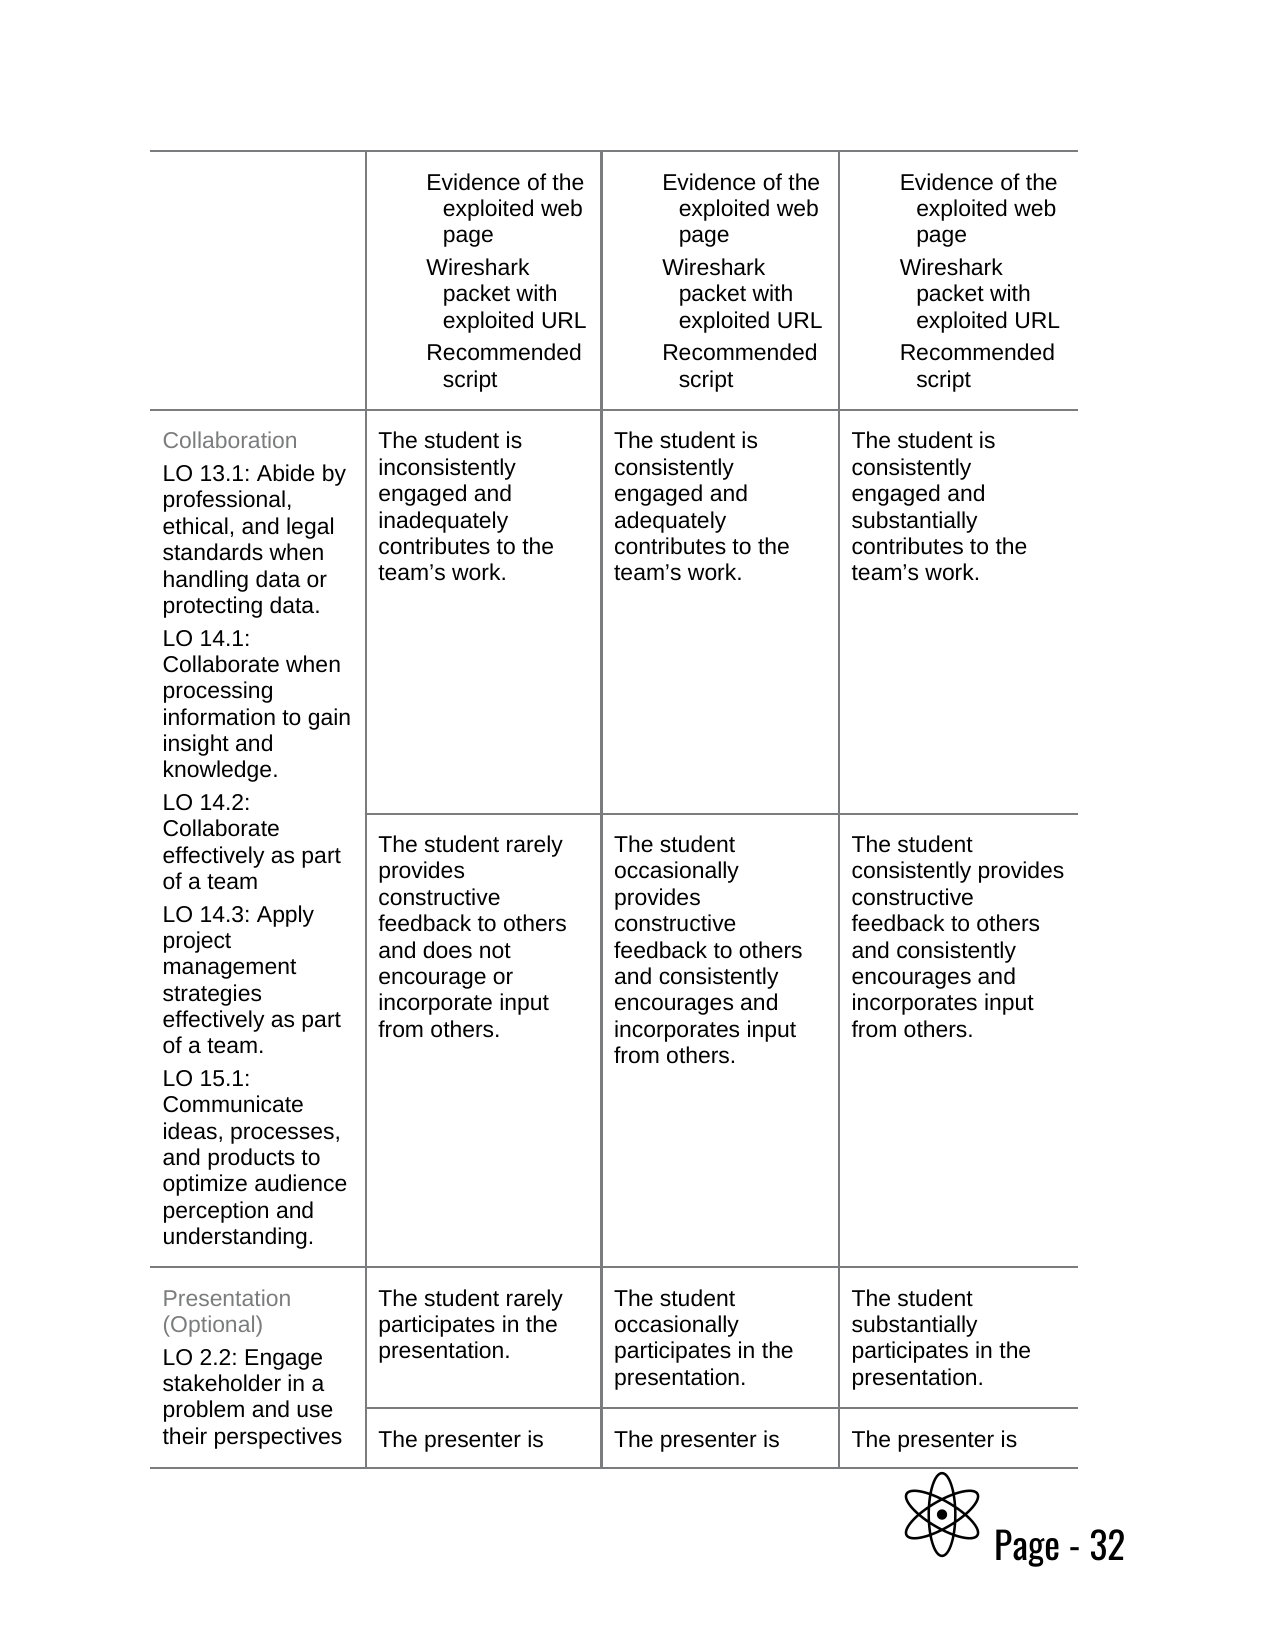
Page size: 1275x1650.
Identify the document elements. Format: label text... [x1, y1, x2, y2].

table_cell The student occasionally participates in the presentation. [603, 1268, 838, 1407]
picture [896, 1468, 988, 1561]
table_cell The student substantially participates in the presentation. [840, 1268, 1078, 1407]
table_cell The presenter is clear, presents all of the necessary information, and stays on topic. [840, 1409, 1078, 1467]
table_cell The student occasionally provides constructive feedback to others and consistently encourages and incorporates input from others. [603, 815, 838, 1266]
table_cell The student is inconsistently engaged and inadequately contributes to the team’s work. [367, 411, 600, 812]
table_cell Collaboration LO 13.1: Abide by professional, ethical, and legal standards when handling data or protecting data. LO 14.1: Collaborate when processing information to gain insight and knowledge. LO 14.2: Collaborate effectively as part of a team LO 14.3: Apply project management strategies effectively as part of a team. LO 15.1: Communicate ideas, processes, and products to optimize audience perception and understanding. [150, 411, 365, 1266]
table_cell The presenter is unclear, presents some of the necessary information, and does not stay on topic. [367, 1409, 600, 1467]
table_cell The student is consistently engaged and substantially contributes to the team’s work. [840, 411, 1078, 812]
table_cell The student is consistently engaged and adequately contributes to the team’s work. [603, 411, 838, 812]
table_cell The student rarely provides constructive feedback to others and does not encourage or incorporate input from others. [367, 815, 600, 1266]
table_cell The presenter is clear, presents most or all of the necessary information, but does not stay on topic. [603, 1409, 838, 1467]
table_cell The student consistently provides constructive feedback to others and consistently encourages and incorporates input from others. [840, 815, 1078, 1266]
table_cell The student rarely participates in the presentation. [367, 1268, 600, 1407]
table_cell Presentation (Optional) LO 2.2: Engage stakeholder in a problem and use their perspectives to shape the course of your development. LO 15.1: Communicate ideas, processes, and products to optimize audience perception and understanding. [150, 1268, 365, 1467]
